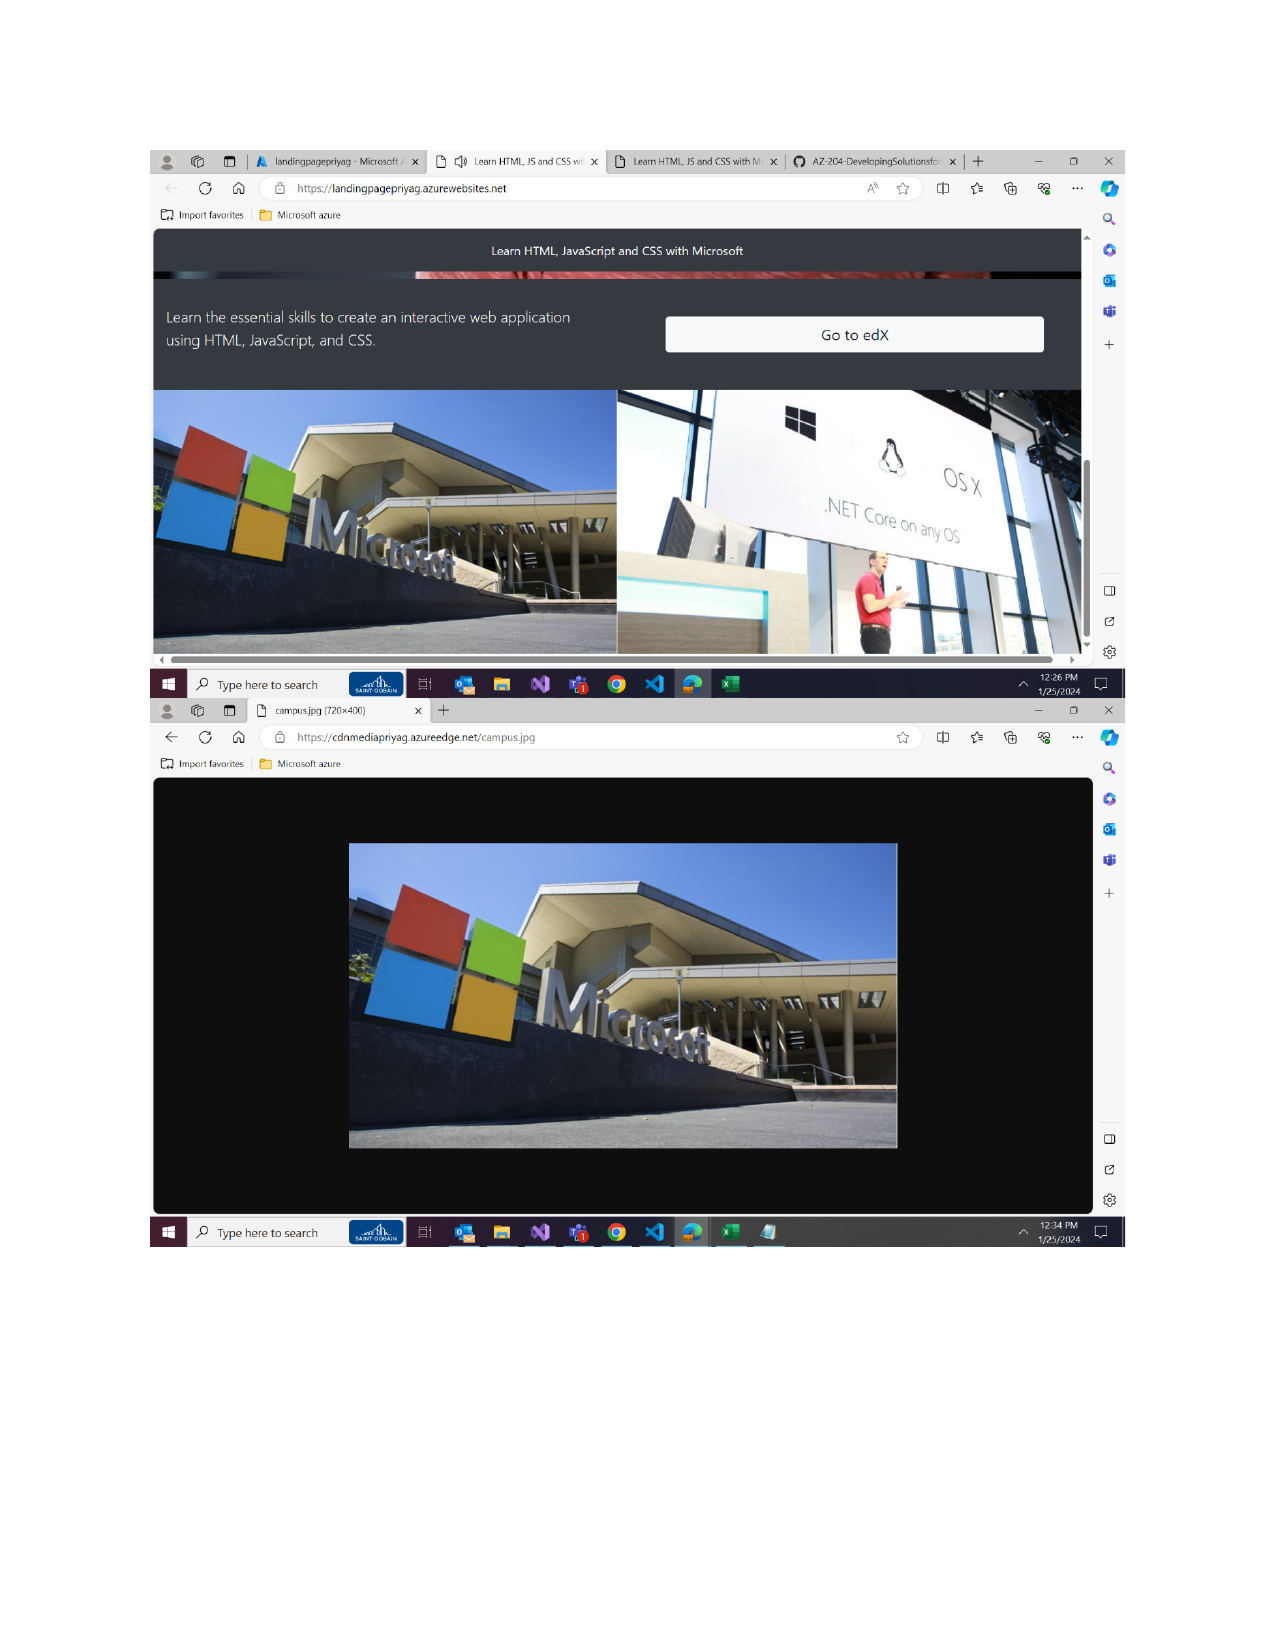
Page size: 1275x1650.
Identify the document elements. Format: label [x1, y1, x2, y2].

picture [150, 150, 1125, 1247]
